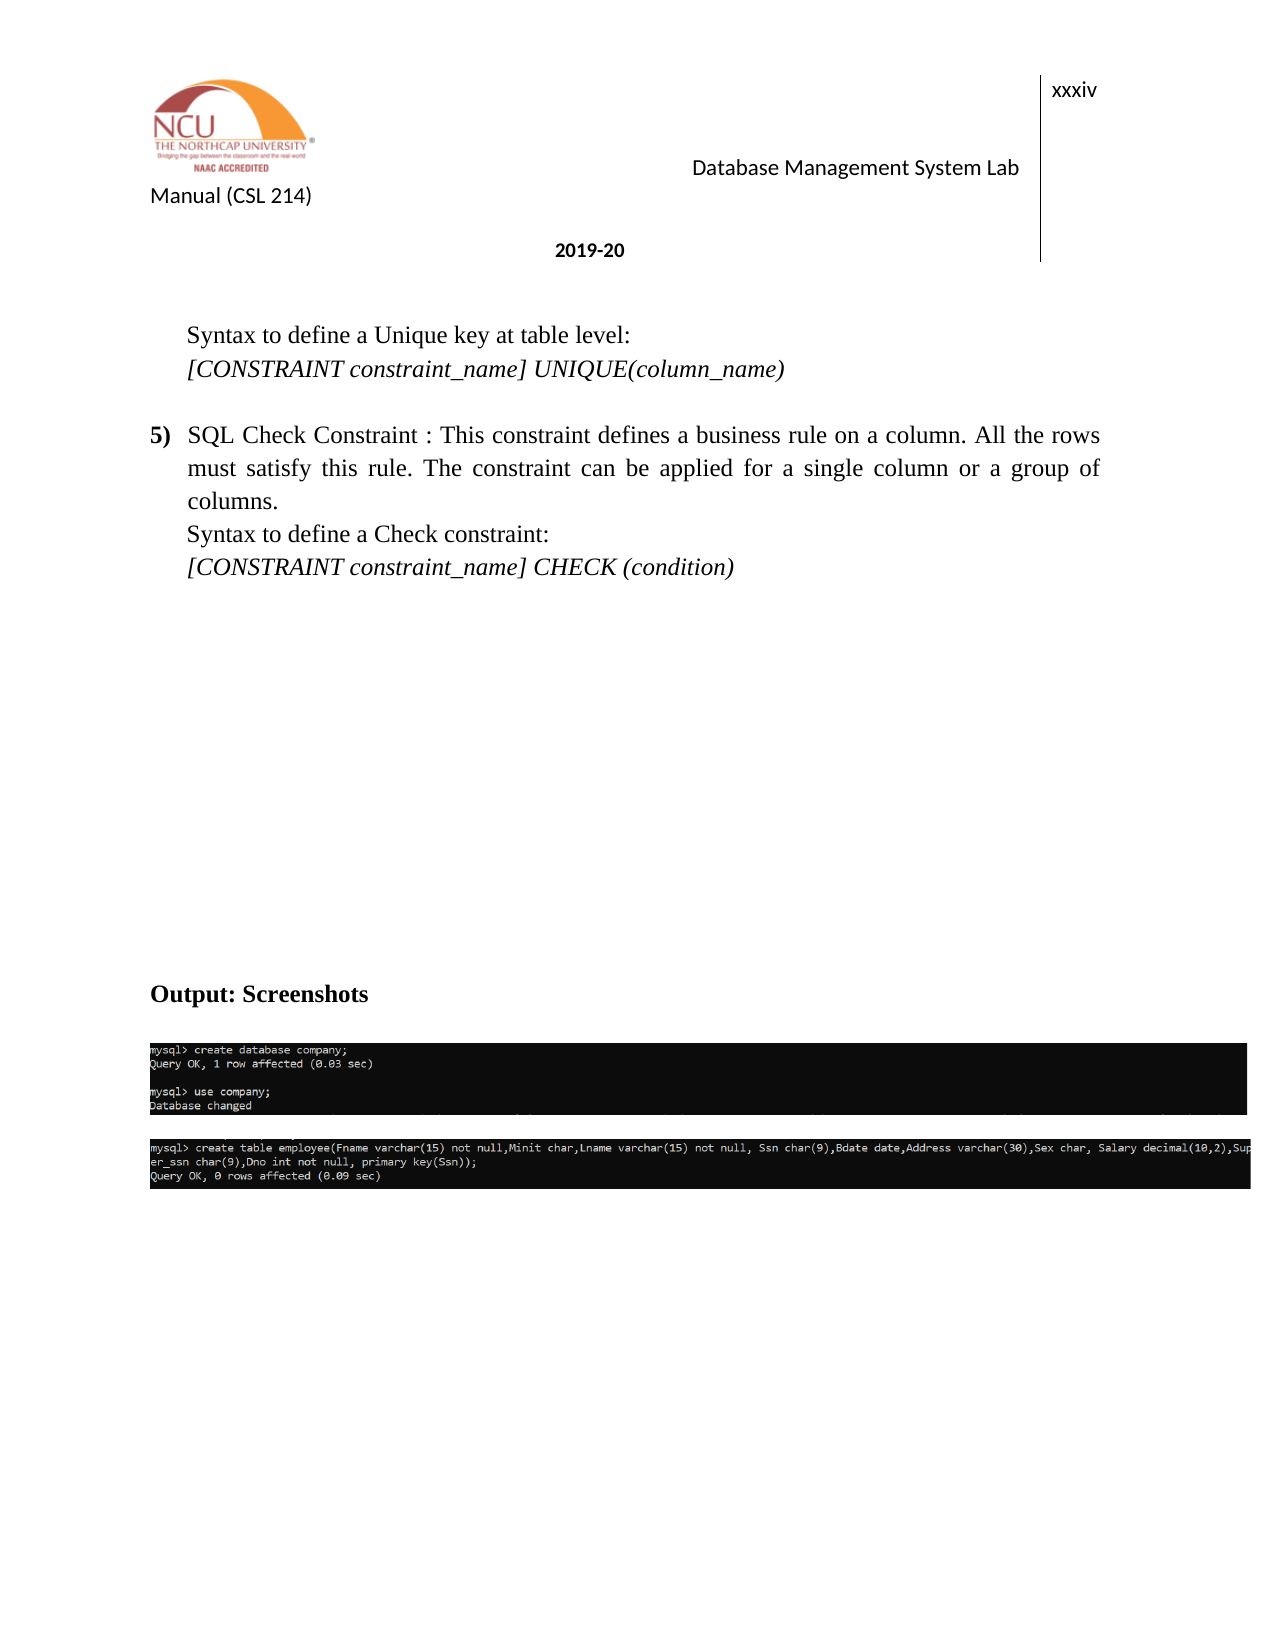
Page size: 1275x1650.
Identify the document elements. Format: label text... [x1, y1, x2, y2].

picture [150, 75, 316, 175]
text Output: Screenshots [150, 979, 1125, 1008]
subtitle SQL Check Constraint : This constraint defines a business rule on a column. All the rows must satisfy this rule. The constraint can be applied for a single column or a group of columns. [150, 420, 1102, 514]
picture [150, 1043, 1248, 1115]
text [CONSTRAINT constraint_name] CHECK (condition) [186, 552, 1125, 581]
text Syntax to define a Check constraint: [186, 519, 1102, 547]
text [CONSTRAINT constraint_name] UNIQUE(column_name) [186, 354, 1102, 382]
text Syntax to define a Unique key at table level: [186, 321, 1102, 349]
picture [150, 1139, 1251, 1189]
